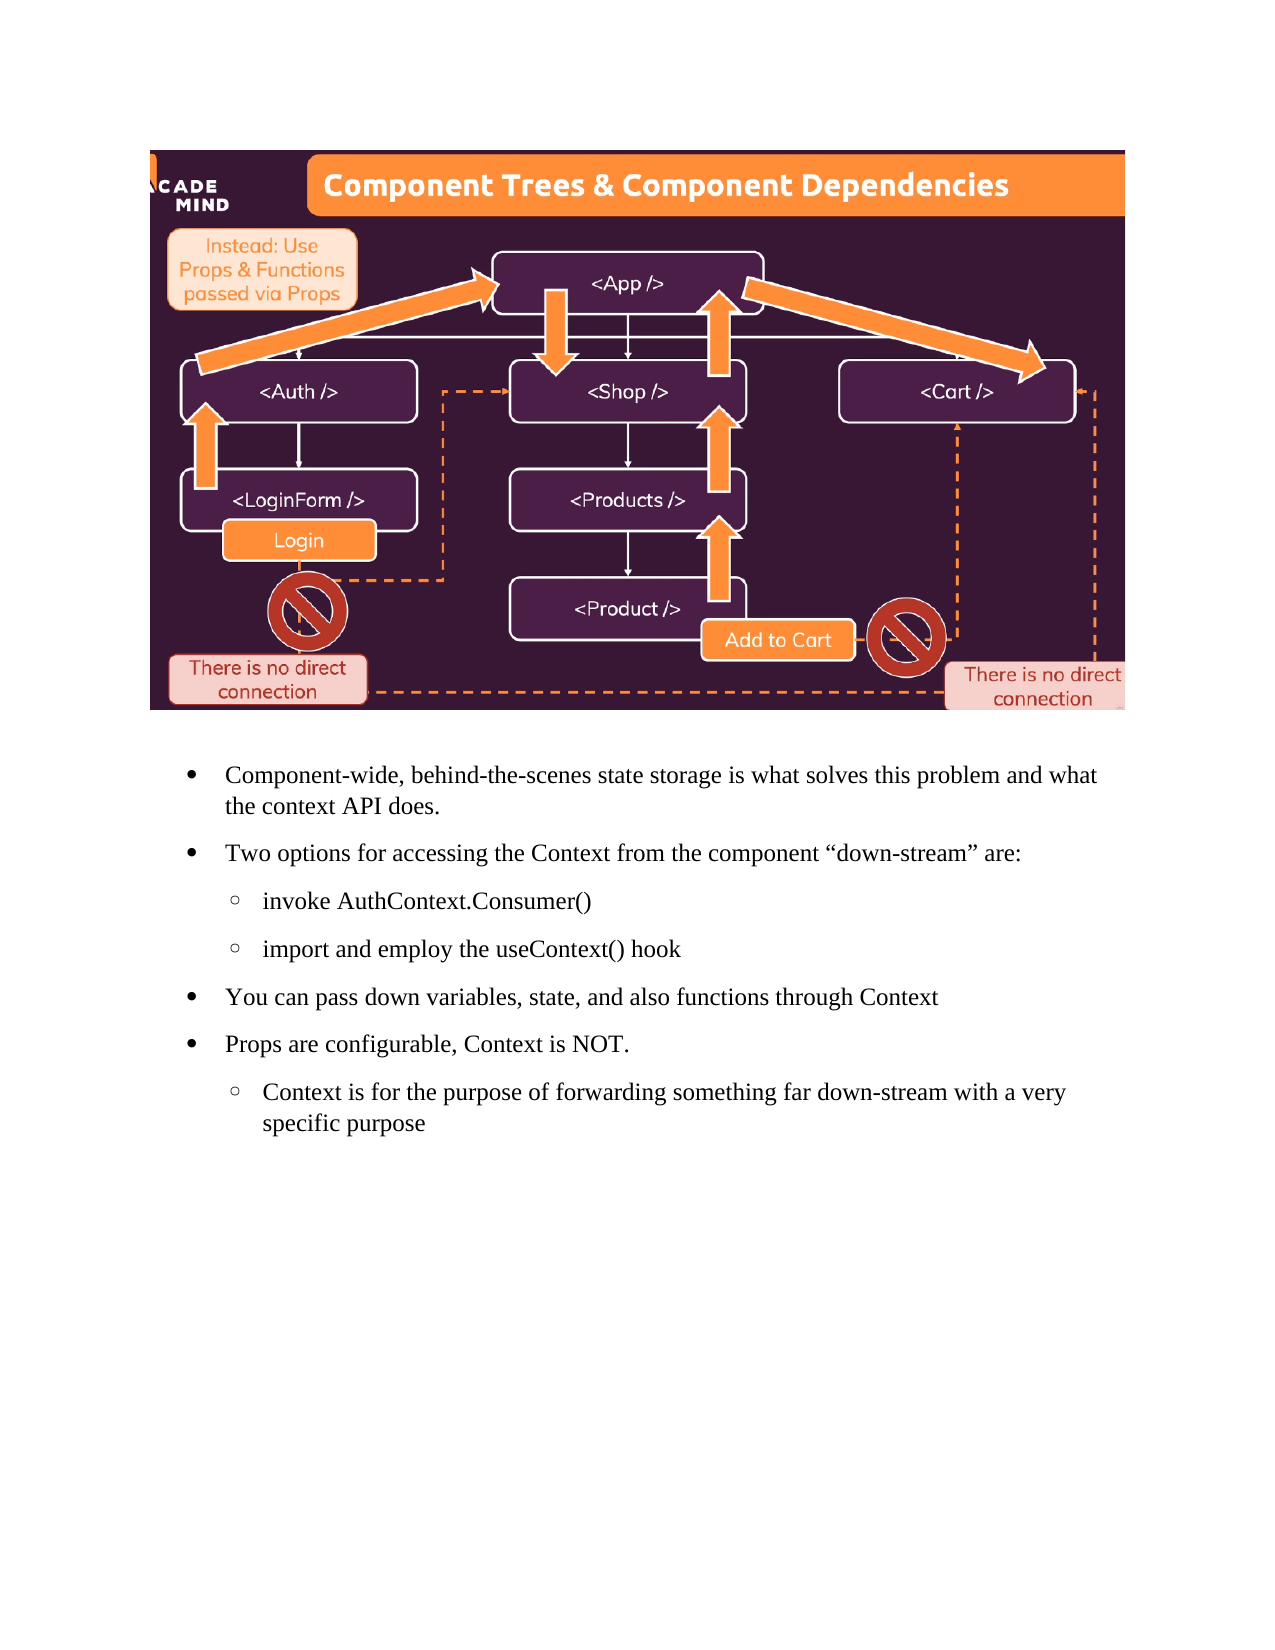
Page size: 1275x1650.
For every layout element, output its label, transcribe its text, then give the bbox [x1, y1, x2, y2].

list Two options for accessing the Context from the component “down-stream” are: [187, 838, 1125, 867]
list Context is for the purpose of forwarding something far down-stream with a very specific purpose [225, 1077, 1125, 1137]
list invoke AuthContext.Consumer() [225, 886, 1125, 915]
list Component-wide, behind-the-scenes state storage is what solves this problem and what the context API does. [187, 760, 1125, 819]
list Props are configurable, Context is NOT. [187, 1029, 1125, 1058]
list import and employ the useContext() hook [225, 934, 1125, 963]
list You can pass down variables, state, and also functions through Context [187, 982, 1125, 1010]
picture [150, 150, 1125, 710]
